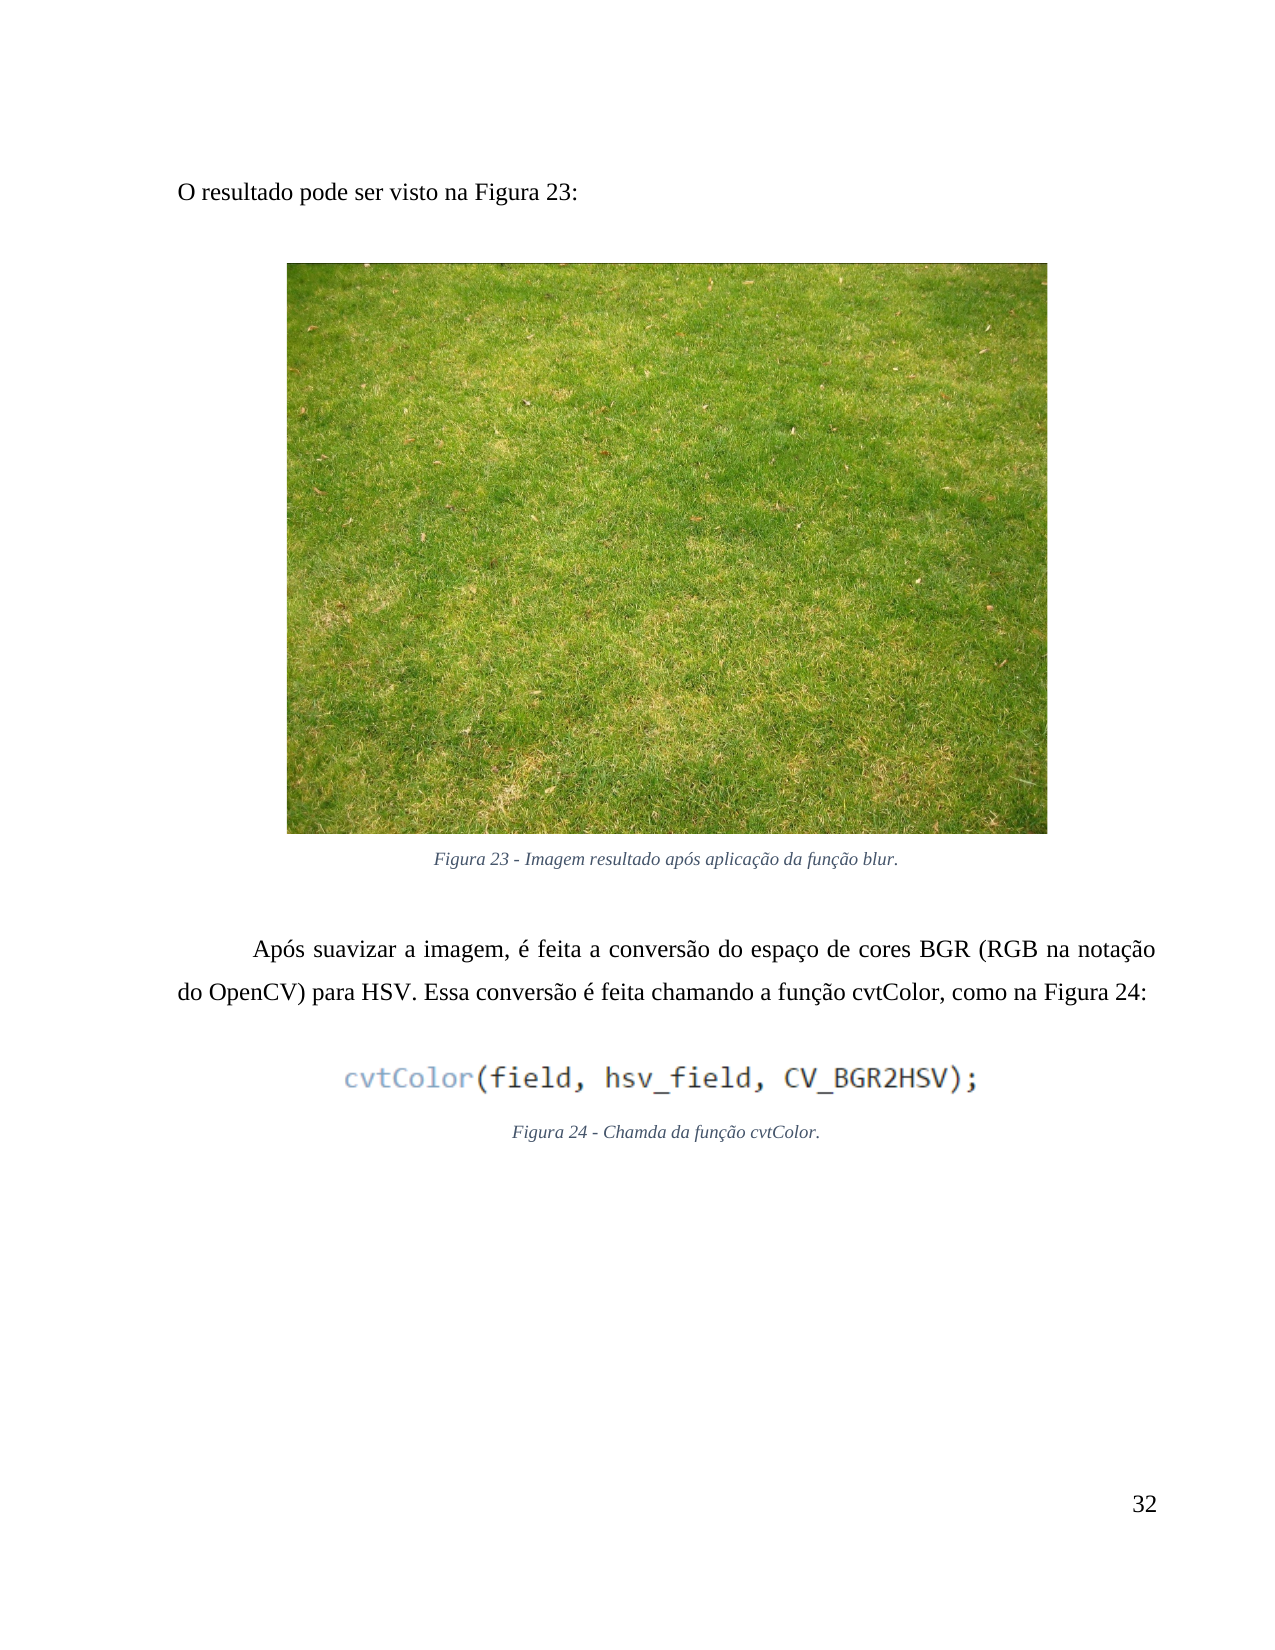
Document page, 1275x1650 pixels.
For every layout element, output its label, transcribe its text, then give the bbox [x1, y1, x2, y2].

text Após suavizar a imagem, é feita a conversão do espaço de cores BGR (RGB na notação do OpenCV) para HSV. Essa conversão é feita chamando a função cvtColor, como na Figura 24: [177, 934, 1157, 1006]
picture [286, 263, 1048, 834]
text O resultado pode ser visto na Figura 23: [177, 177, 1157, 206]
text Figura 23 - Imagem resultado após aplicação da função blur. [177, 848, 1157, 870]
text Figura 24 - Chamda da função cvtColor. [177, 1121, 1157, 1143]
picture [344, 1063, 990, 1107]
